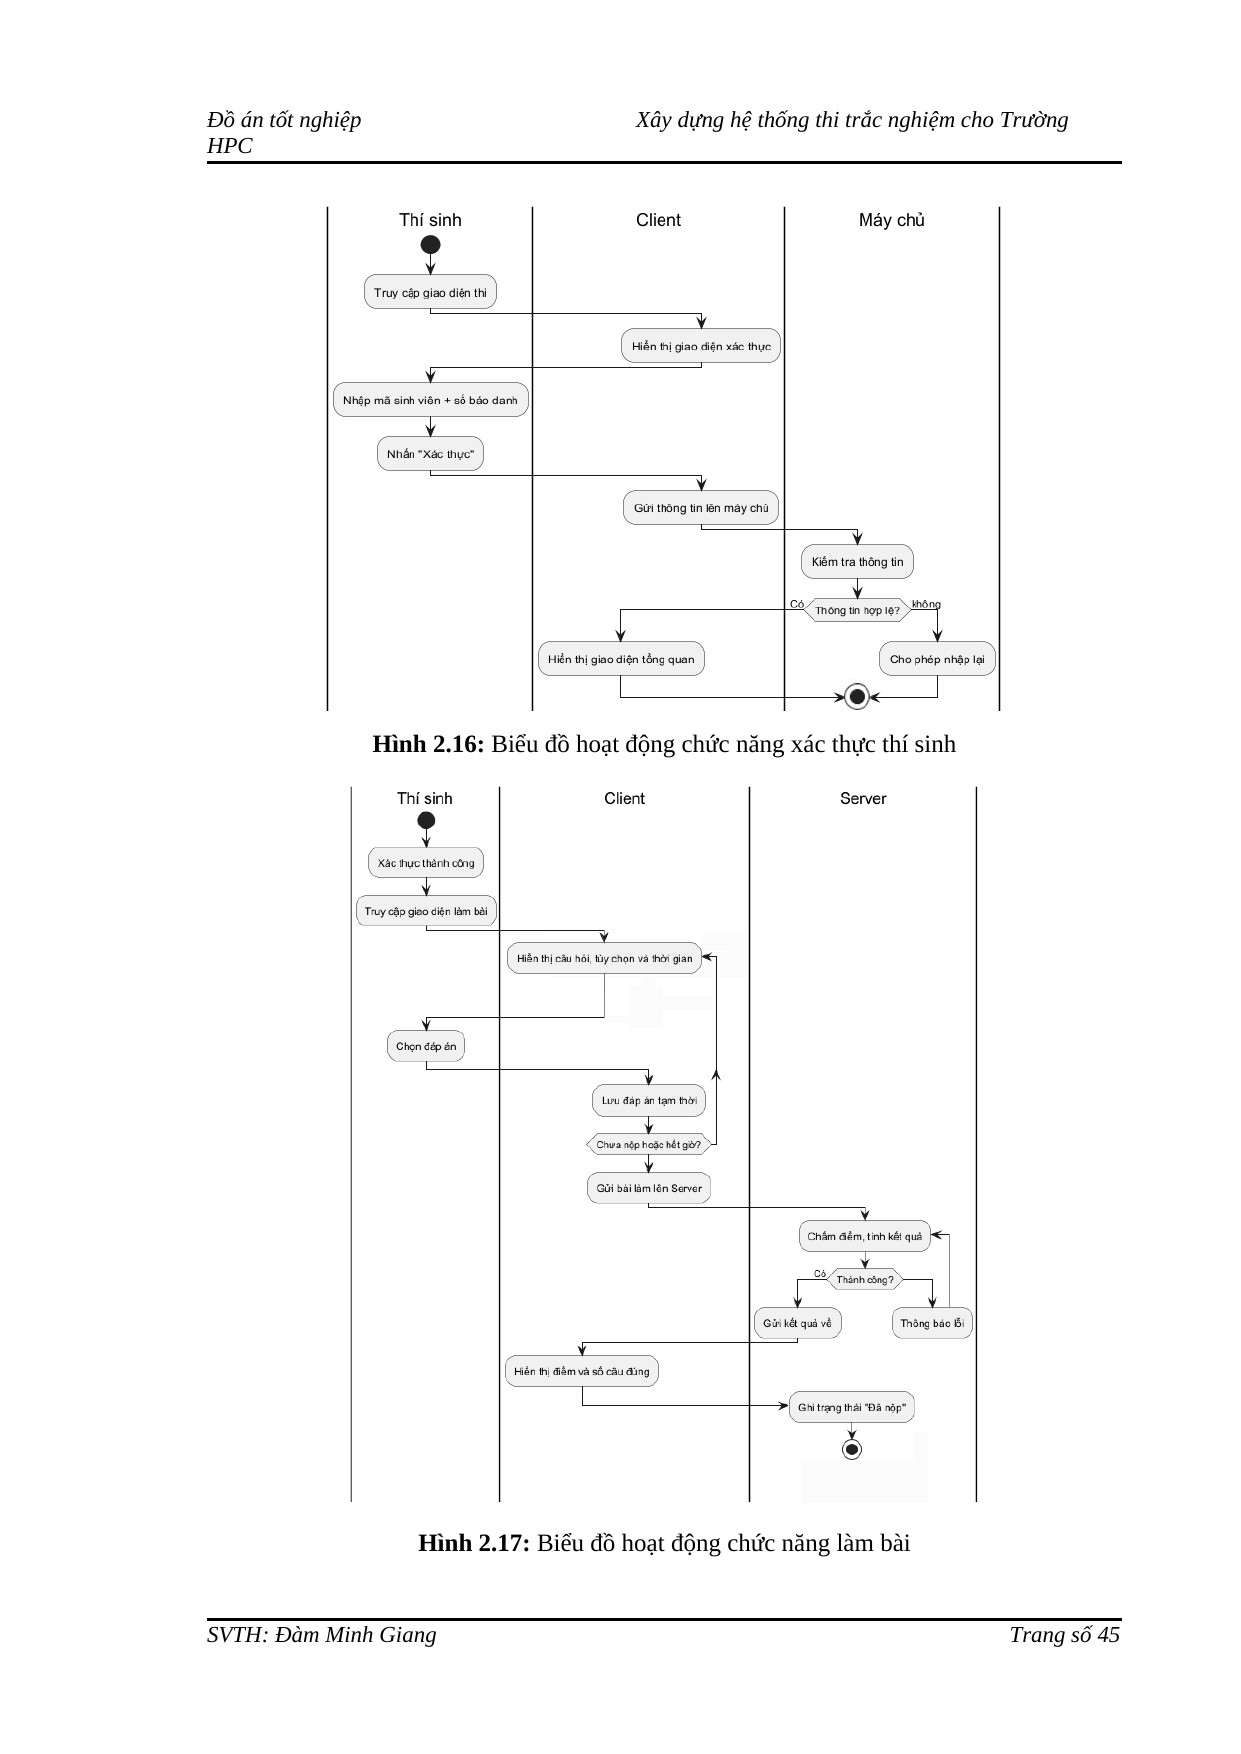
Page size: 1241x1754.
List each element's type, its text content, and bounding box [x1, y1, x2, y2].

picture [337, 777, 992, 1510]
text Hình 2.17: Biểu đồ hoạt động chức năng làm bài [207, 1528, 1122, 1557]
text Hình 2.16: Biểu đồ hoạt động chức năng xác thực thí sinh [207, 729, 1122, 758]
picture [312, 195, 1016, 711]
